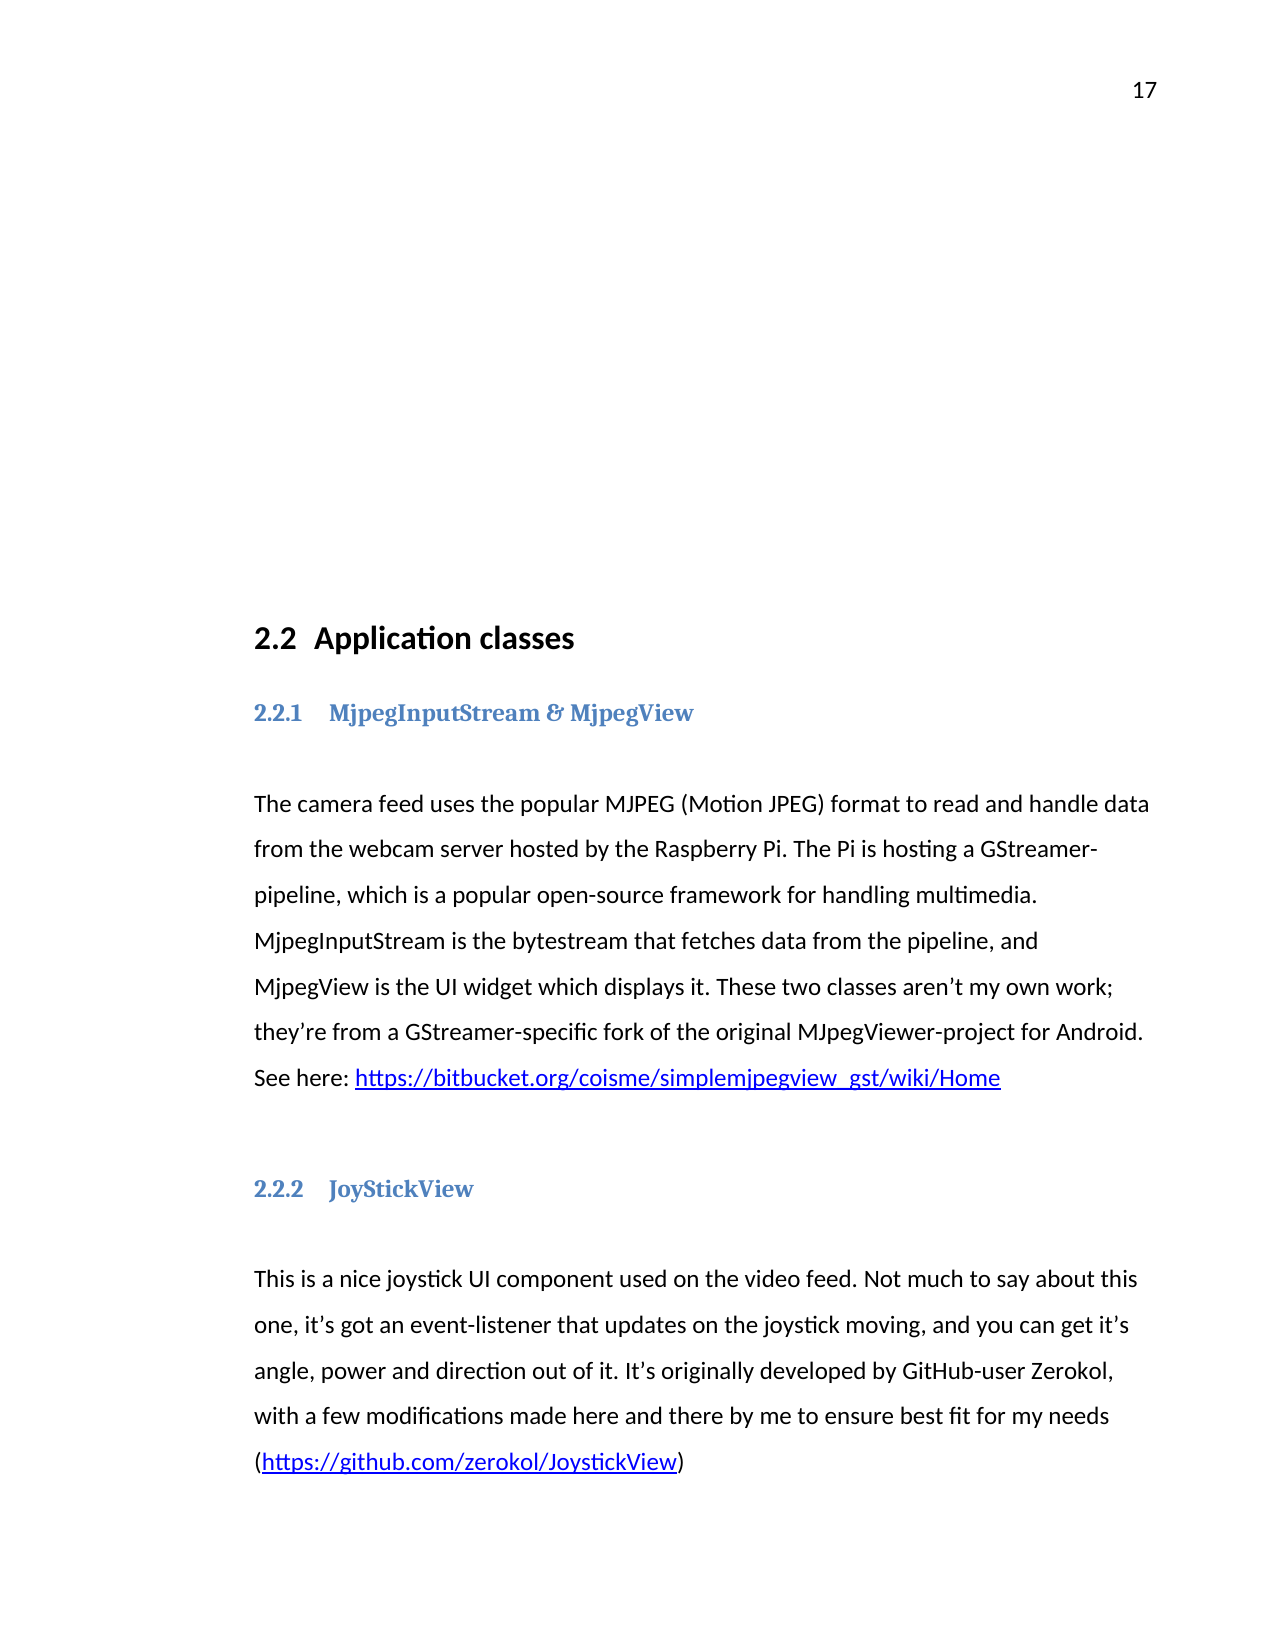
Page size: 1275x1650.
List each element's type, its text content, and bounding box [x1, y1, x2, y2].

subtitle JoyStickView [254, 1174, 1157, 1203]
subtitle Application classes [254, 617, 1157, 658]
text This is a nice joystick UI component used on the video feed. Not much to say about this one, it’s got an event-listener that updates on the joystick moving, and you can get it’s angle, power and direction out of it. It’s originally developed by GitHub-user Zerokol, with a few modifications made here and there by me to ensure best fit for my needs (https://github.com/zerokol/JoystickView) [254, 1263, 1157, 1477]
text The camera feed uses the popular MJPEG (Motion JPEG) format to read and handle data from the webcam server hosted by the Raspberry Pi. The Pi is hosting a GStreamer-pipeline, which is a popular open-source framework for handling multimedia. MjpegInputStream is the bytestream that fetches data from the pipeline, and MjpegView is the UI widget which displays it. These two classes aren’t my own work; they’re from a GStreamer-specific fork of the original MJpegViewer-project for Android. See here: https://bitbucket.org/coisme/simplemjpegview_gst/wiki/Home [254, 788, 1157, 1093]
subtitle MjpegInputStream & MjpegView [254, 699, 1157, 728]
